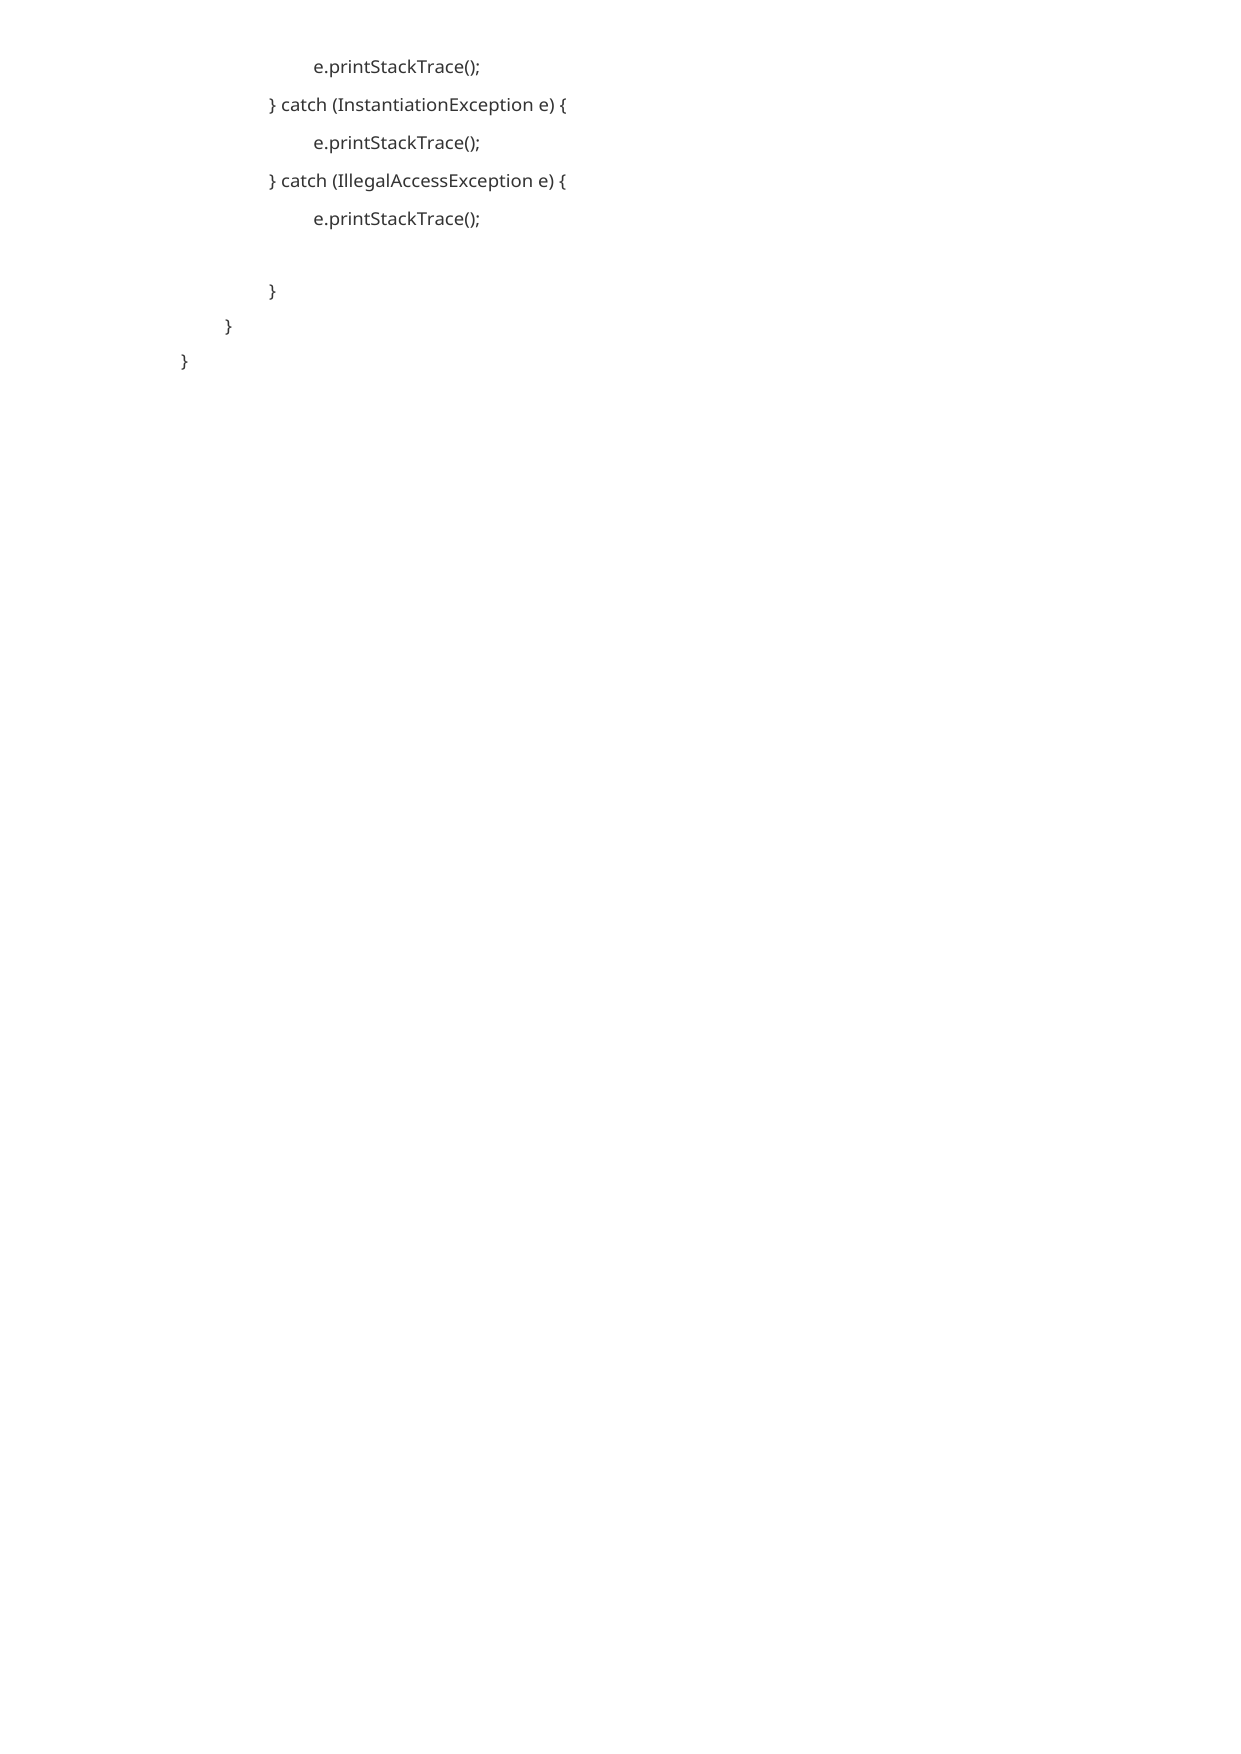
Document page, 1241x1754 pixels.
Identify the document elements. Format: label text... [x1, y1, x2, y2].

text } catch (InstantiationException e) { e.printStackTrace(); [269, 92, 667, 154]
text } [269, 279, 1146, 303]
text } [181, 348, 1146, 372]
text } [225, 313, 1146, 338]
text } catch (IllegalAccessException e) { e.printStackTrace(); [269, 168, 667, 231]
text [269, 54, 667, 78]
